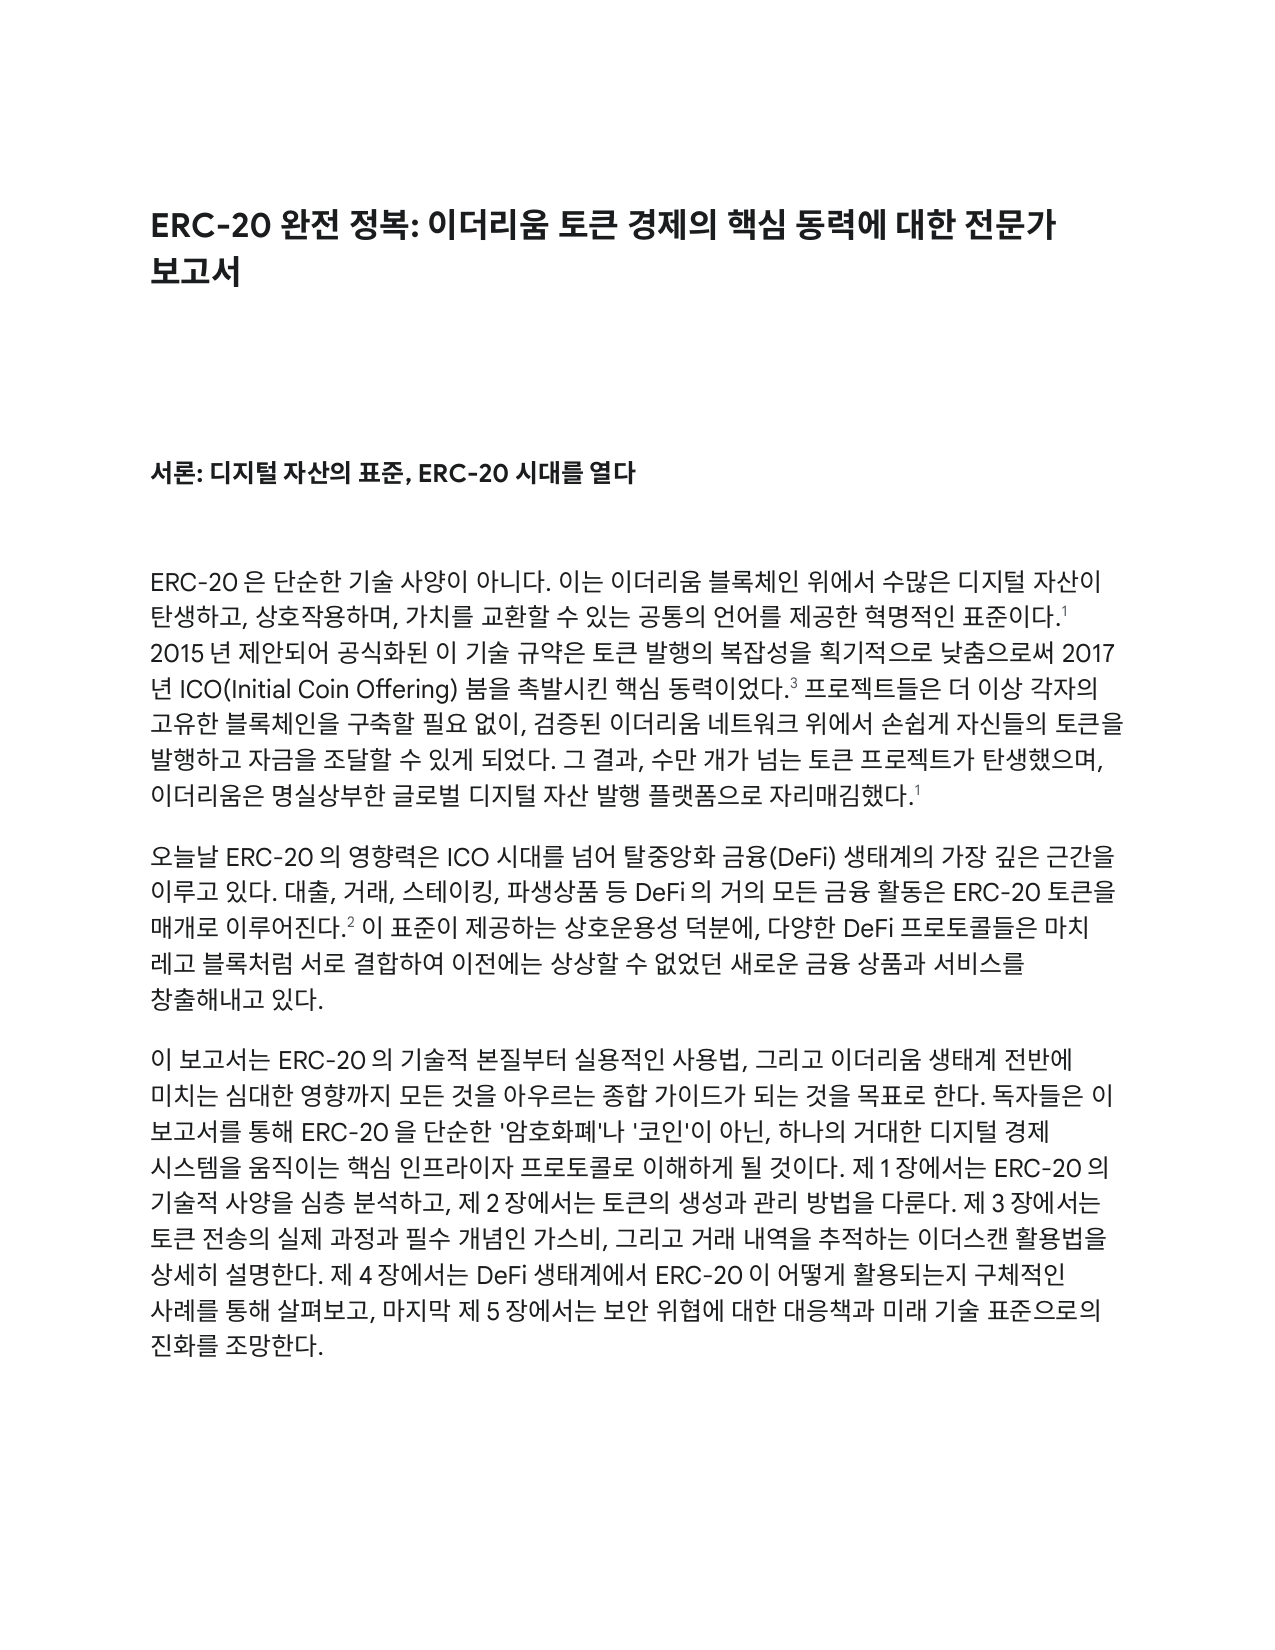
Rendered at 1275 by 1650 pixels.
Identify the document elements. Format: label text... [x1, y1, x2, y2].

text 이 보고서는 ERC-20의 기술적 본질부터 실용적인 사용법, 그리고 이더리움 생태계 전반에 미치는 심대한 영향까지 모든 것을 아우르는 종합 가이드가 되는 것을 목표로 한다. 독자들은 이 보고서를 통해 ERC-20을 단순한 '암호화폐'나 '코인'이 아닌, 하나의 거대한 디지털 경제 시스템을 움직이는 핵심 인프라이자 프로토콜로 이해하게 될 것이다. 제1장에서는 ERC-20의 기술적 사양을 심층 분석하고, 제2장에서는 토큰의 생성과 관리 방법을 다룬다. 제3장에서는 토큰 전송의 실제 과정과 필수 개념인 가스비, 그리고 거래 내역을 추적하는 이더스캔 활용법을 상세히 설명한다. 제4장에서는 DeFi 생태계에서 ERC-20이 어떻게 활용되는지 구체적인 사례를 통해 살펴보고, 마지막 제5장에서는 보안 위협에 대한 대응책과 미래 기술 표준으로의 진화를 조망한다. [150, 1046, 1125, 1363]
subtitle 서론: 디지털 자산의 표준, ERC-20 시대를 열다 [150, 458, 1125, 489]
subtitle ERC-20 완전 정복: 이더리움 토큰 경제의 핵심 동력에 대한 전문가 보고서 [150, 205, 1125, 294]
text ERC-20은 단순한 기술 사양이 아니다. 이는 이더리움 블록체인 위에서 수많은 디지털 자산이 탄생하고, 상호작용하며, 가치를 교환할 수 있는 공통의 언어를 제공한 혁명적인 표준이다.1 2015년 제안되어 공식화된 이 기술 규약은 토큰 발행의 복잡성을 획기적으로 낮춤으로써 2017년 ICO(Initial Coin Offering) 붐을 촉발시킨 핵심 동력이었다.3 프로젝트들은 더 이상 각자의 고유한 블록체인을 구축할 필요 없이, 검증된 이더리움 네트워크 위에서 손쉽게 자신들의 토큰을 발행하고 자금을 조달할 수 있게 되었다. 그 결과, 수만 개가 넘는 토큰 프로젝트가 탄생했으며, 이더리움은 명실상부한 글로벌 디지털 자산 발행 플랫폼으로 자리매김했다.1 [150, 567, 1125, 813]
text 오늘날 ERC-20의 영향력은 ICO 시대를 넘어 탈중앙화 금융(DeFi) 생태계의 가장 깊은 근간을 이루고 있다. 대출, 거래, 스테이킹, 파생상품 등 DeFi의 거의 모든 금융 활동은 ERC-20 토큰을 매개로 이루어진다.2 이 표준이 제공하는 상호운용성 덕분에, 다양한 DeFi 프로토콜들은 마치 레고 블록처럼 서로 결합하여 이전에는 상상할 수 없었던 새로운 금융 상품과 서비스를 창출해내고 있다. [150, 842, 1125, 1016]
